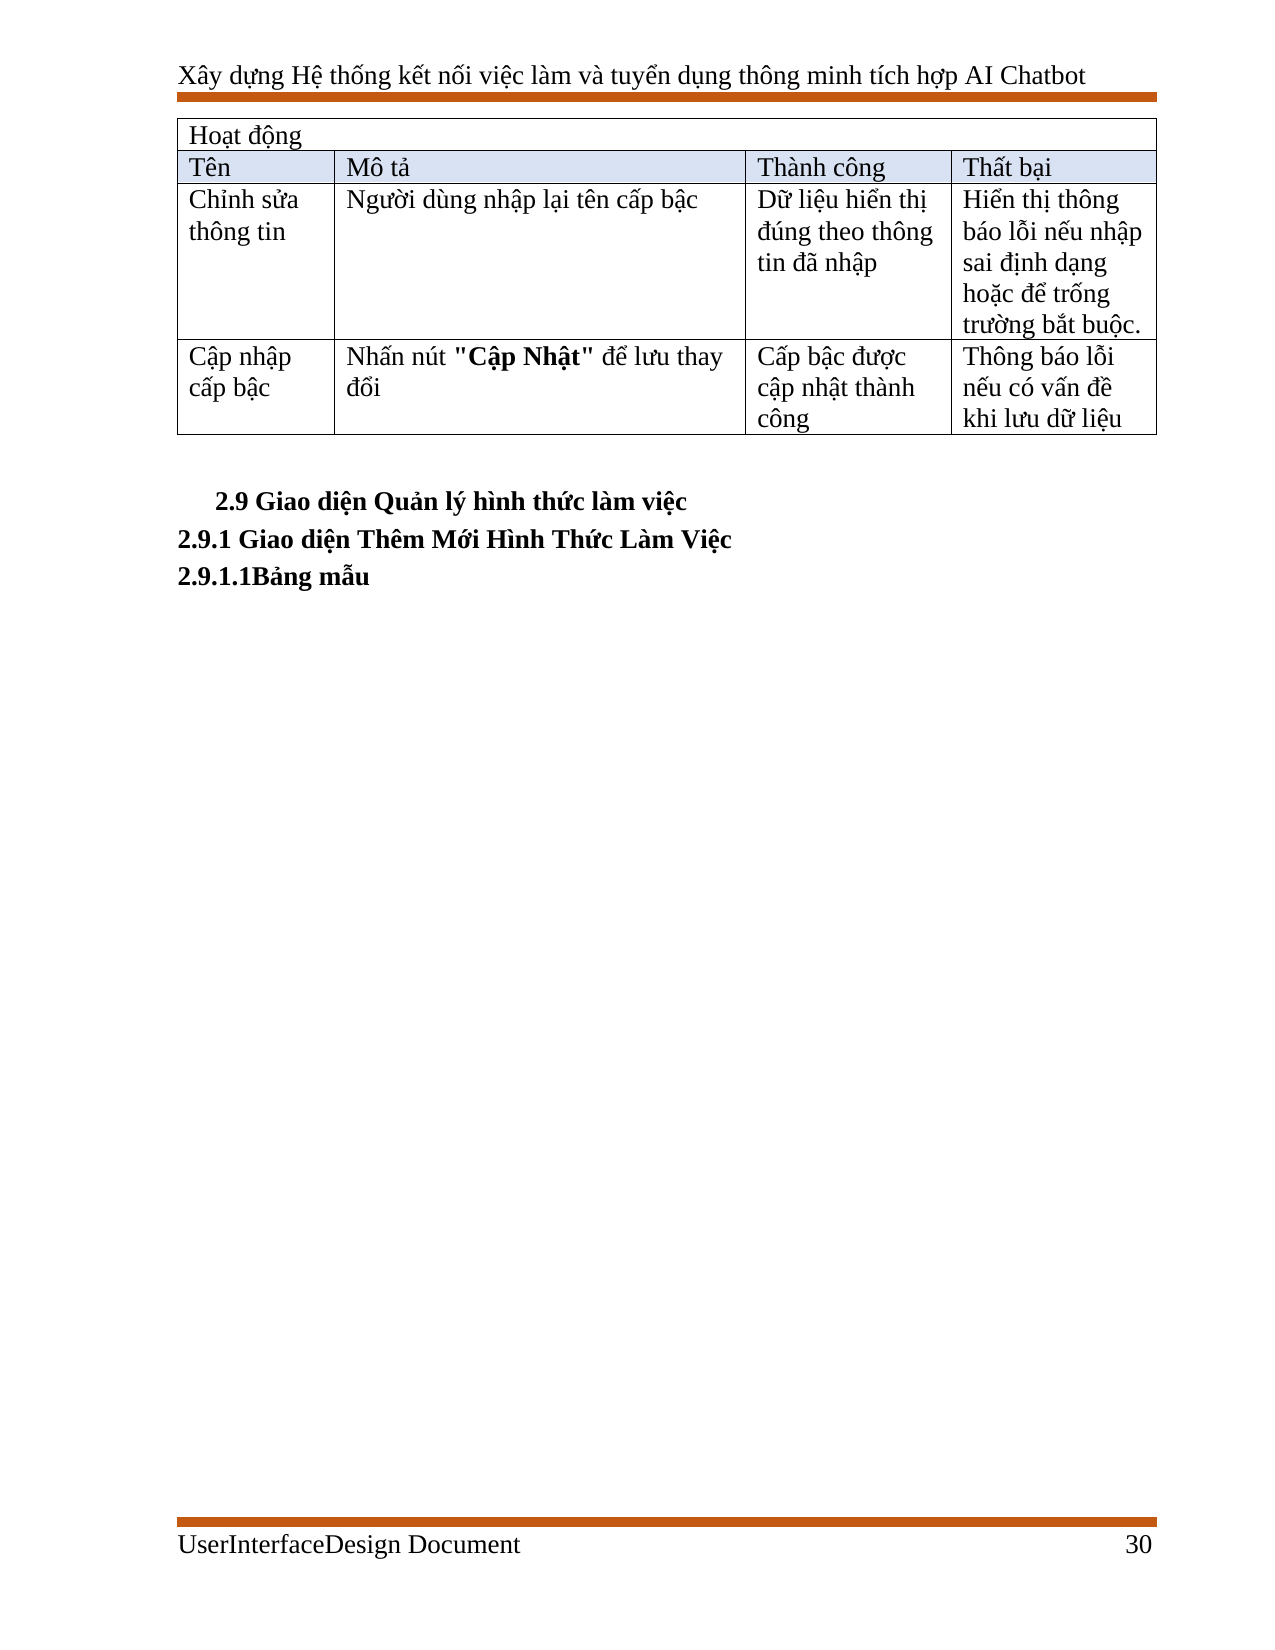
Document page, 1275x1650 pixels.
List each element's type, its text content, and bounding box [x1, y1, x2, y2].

table_cell Tên [178, 151, 334, 182]
table_cell Nhấn nút "Cập Nhật" để lưu thay đổi [335, 340, 745, 434]
table_cell Thất bại [952, 151, 1156, 182]
subtitle Giao diện Quản lý hình thức làm việc [215, 485, 1157, 516]
table_cell Hoạt động [178, 119, 1156, 150]
table_cell Mô tả [335, 151, 745, 182]
subtitle 2.9.1 Giao diện Thêm Mới Hình Thức Làm Việc [177, 523, 1157, 554]
subtitle 2.9.1.1Bảng mẫu [177, 560, 1157, 592]
table_cell Cập nhập cấp bậc [178, 340, 334, 434]
table_cell Cấp bậc được cập nhật thành công [746, 340, 951, 434]
table_cell Chỉnh sửa thông tin [178, 184, 334, 339]
table_cell Dữ liệu hiển thị đúng theo thông tin đã nhập [746, 184, 951, 339]
table_cell Hiển thị thông báo lỗi nếu nhập sai định dạng hoặc để trống trường bắt buộc. [952, 184, 1156, 339]
table_cell Thông báo lỗi nếu có vấn đề khi lưu dữ liệu [952, 340, 1156, 434]
table_cell Thành công [746, 151, 951, 182]
table_cell Người dùng nhập lại tên cấp bậc [335, 184, 745, 339]
